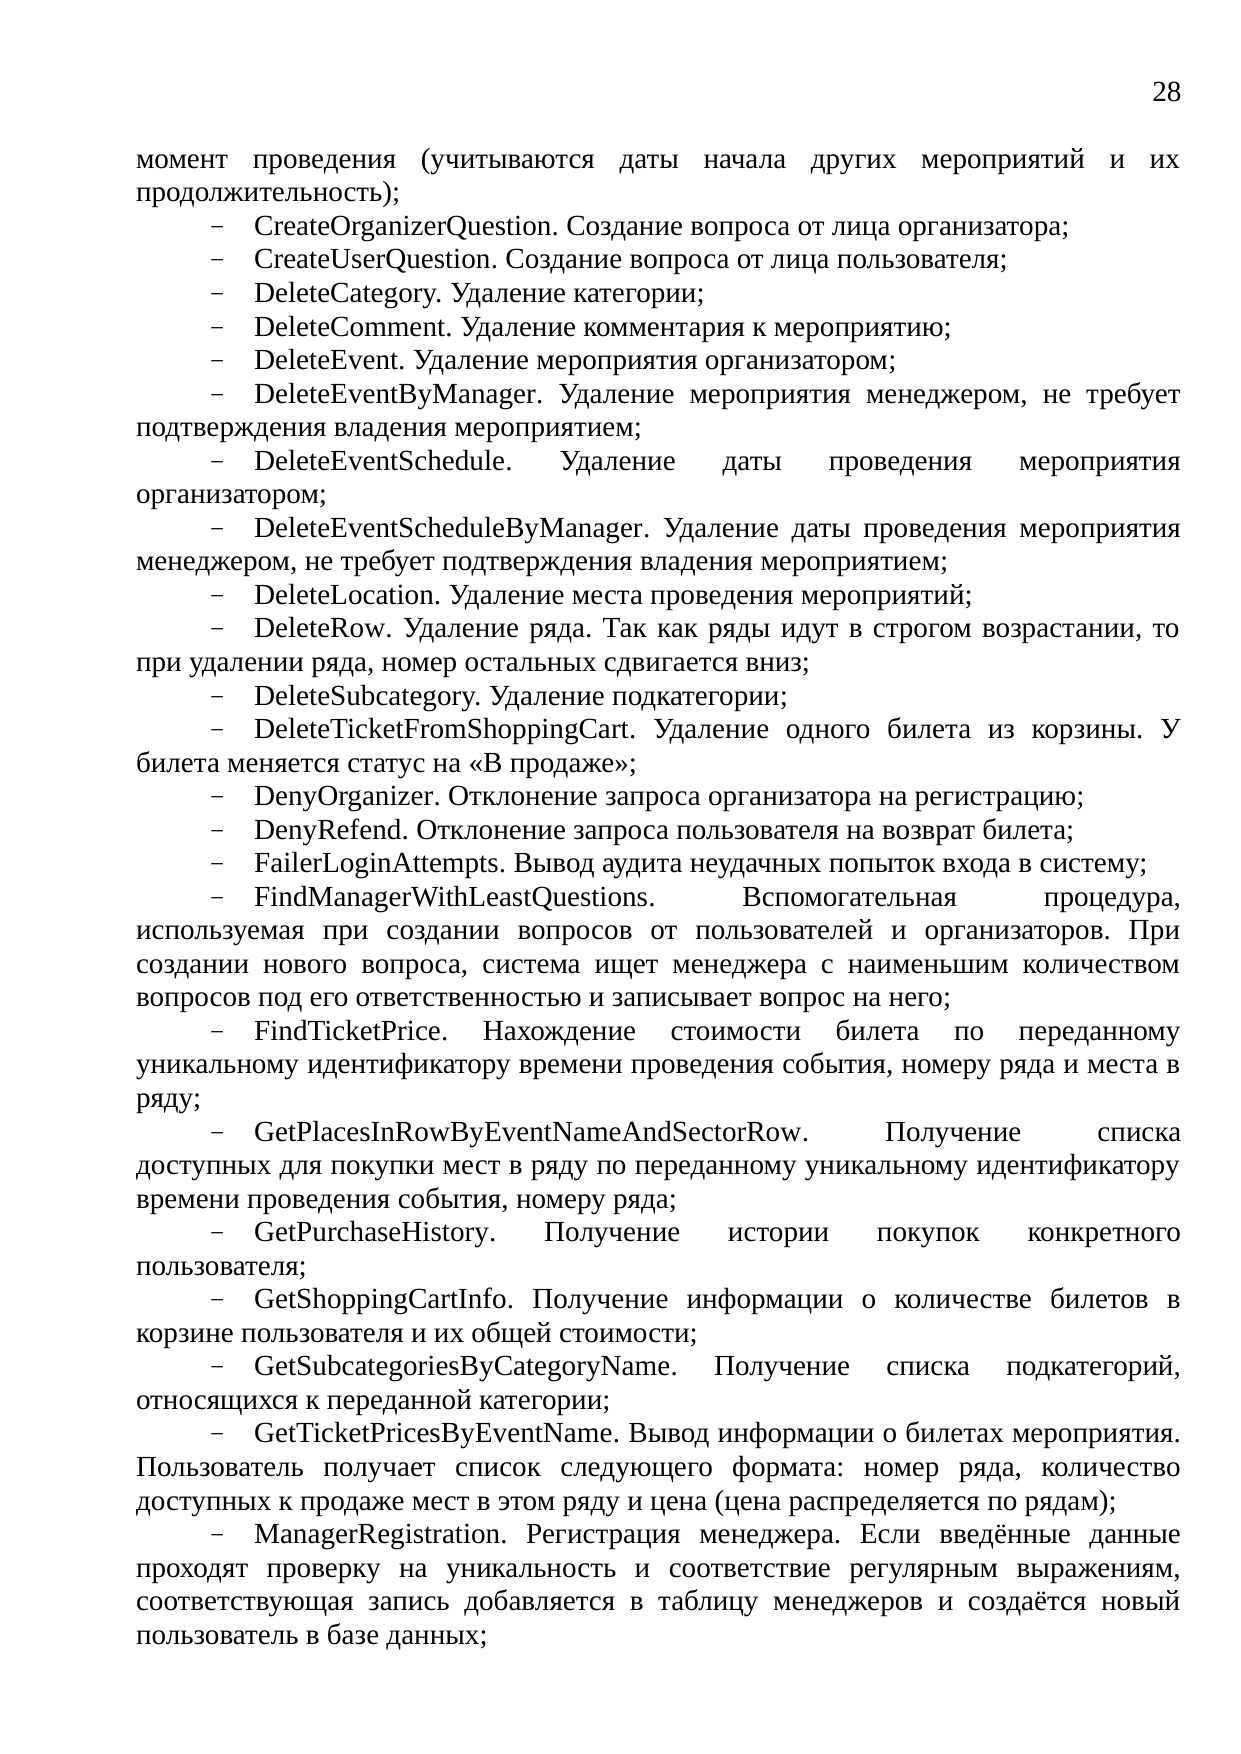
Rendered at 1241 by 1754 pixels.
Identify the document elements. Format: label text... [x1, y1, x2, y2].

list DeleteRow. Удаление ряда. Так как ряды идут в строгом возрастании, то при удалении ряда, номер остальных сдвигается вниз; [136, 611, 1181, 678]
list ManagerRegistration. Регистрация менеджера. Если введённые данные проходят проверку на уникальность и соответствие регулярным выражениям, соответствующая запись добавляется в таблицу менеджеров и создаётся новый пользователь в базе данных; [136, 1516, 1181, 1650]
list DenyOrganizer. Отклонение запроса организатора на регистрацию; [136, 778, 1181, 812]
list FailerLoginAttempts. Вывод аудита неудачных попыток входа в систему; [136, 845, 1181, 879]
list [136, 141, 1181, 208]
list DeleteEventScheduleByManager. Удаление даты проведения мероприятия менеджером, не требует подтверждения владения мероприятием; [136, 510, 1181, 577]
list DeleteCategory. Удаление категории; [136, 275, 1181, 309]
list DenyRefend. Отклонение запроса пользователя на возврат билета; [136, 812, 1181, 845]
list GetTicketPricesByEventName. Вывод информации о билетах мероприятия. Пользователь получает список следующего формата: номер ряда, количество доступных к продаже мест в этом ряду и цена (цена распределяется по рядам); [136, 1416, 1181, 1516]
list DeleteEventByManager. Удаление мероприятия менеджером, не требует подтверждения владения мероприятием; [136, 376, 1181, 443]
list DeleteComment. Удаление комментария к мероприятию; [136, 309, 1181, 342]
list GetShoppingCartInfo. Получение информации о количестве билетов в корзине пользователя и их общей стоимости; [136, 1281, 1181, 1348]
list DeleteEventSchedule. Удаление даты проведения мероприятия организатором; [136, 443, 1181, 510]
list DeleteLocation. Удаление места проведения мероприятий; [136, 577, 1181, 611]
list FindManagerWithLeastQuestions. Вспомогательная процедура, используемая при создании вопросов от пользователей и организаторов. При создании нового вопроса, система ищет менеджера с наименьшим количеством вопросов под его ответственностью и записывает вопрос на него; [136, 879, 1181, 1013]
list GetSubcategoriesByCategoryName. Получение списка подкатегорий, относящихся к переданной категории; [136, 1348, 1181, 1416]
list DeleteTicketFromShoppingCart. Удаление одного билета из корзины. У билета меняется статус на «В продаже»; [136, 711, 1181, 778]
list GetPurchaseHistory. Получение истории покупок конкретного пользователя; [136, 1214, 1181, 1281]
list DeleteSubcategory. Удаление подкатегории; [136, 678, 1181, 711]
list DeleteEvent. Удаление мероприятия организатором; [136, 342, 1181, 376]
list CreateOrganizerQuestion. Создание вопроса от лица организатора; [136, 208, 1181, 242]
list CreateUserQuestion. Создание вопроса от лица пользователя; [136, 242, 1181, 275]
list GetPlacesInRowByEventNameAndSectorRow. Получение списка доступных для покупки мест в ряду по переданному уникальному идентификатору времени проведения события, номеру ряда; [136, 1114, 1181, 1214]
list FindTicketPrice. Нахождение стоимости билета по переданному уникальному идентификатору времени проведения события, номеру ряда и места в ряду; [136, 1013, 1181, 1114]
